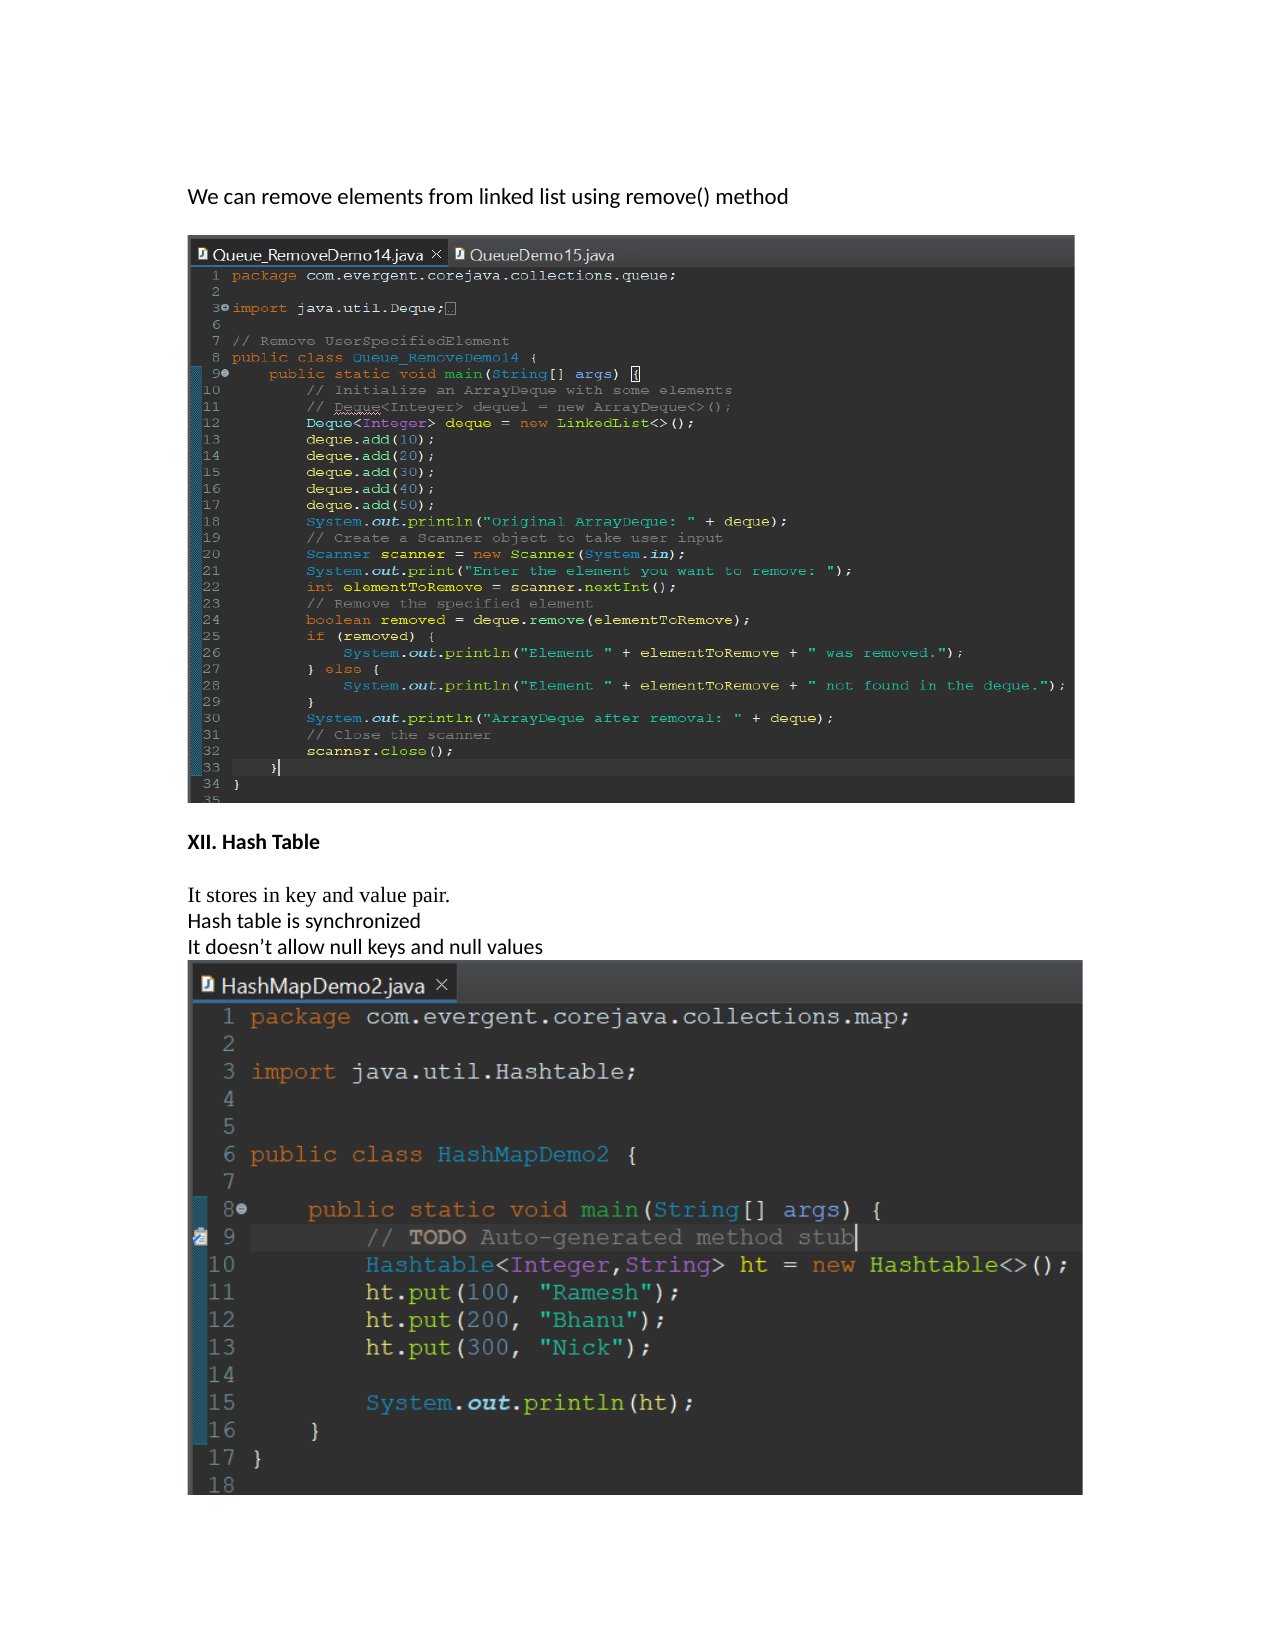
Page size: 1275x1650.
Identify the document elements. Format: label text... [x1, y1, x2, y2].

picture [187, 960, 1083, 1495]
list We can remove elements from linked list using remove() method [187, 150, 1087, 210]
picture [187, 235, 1075, 803]
